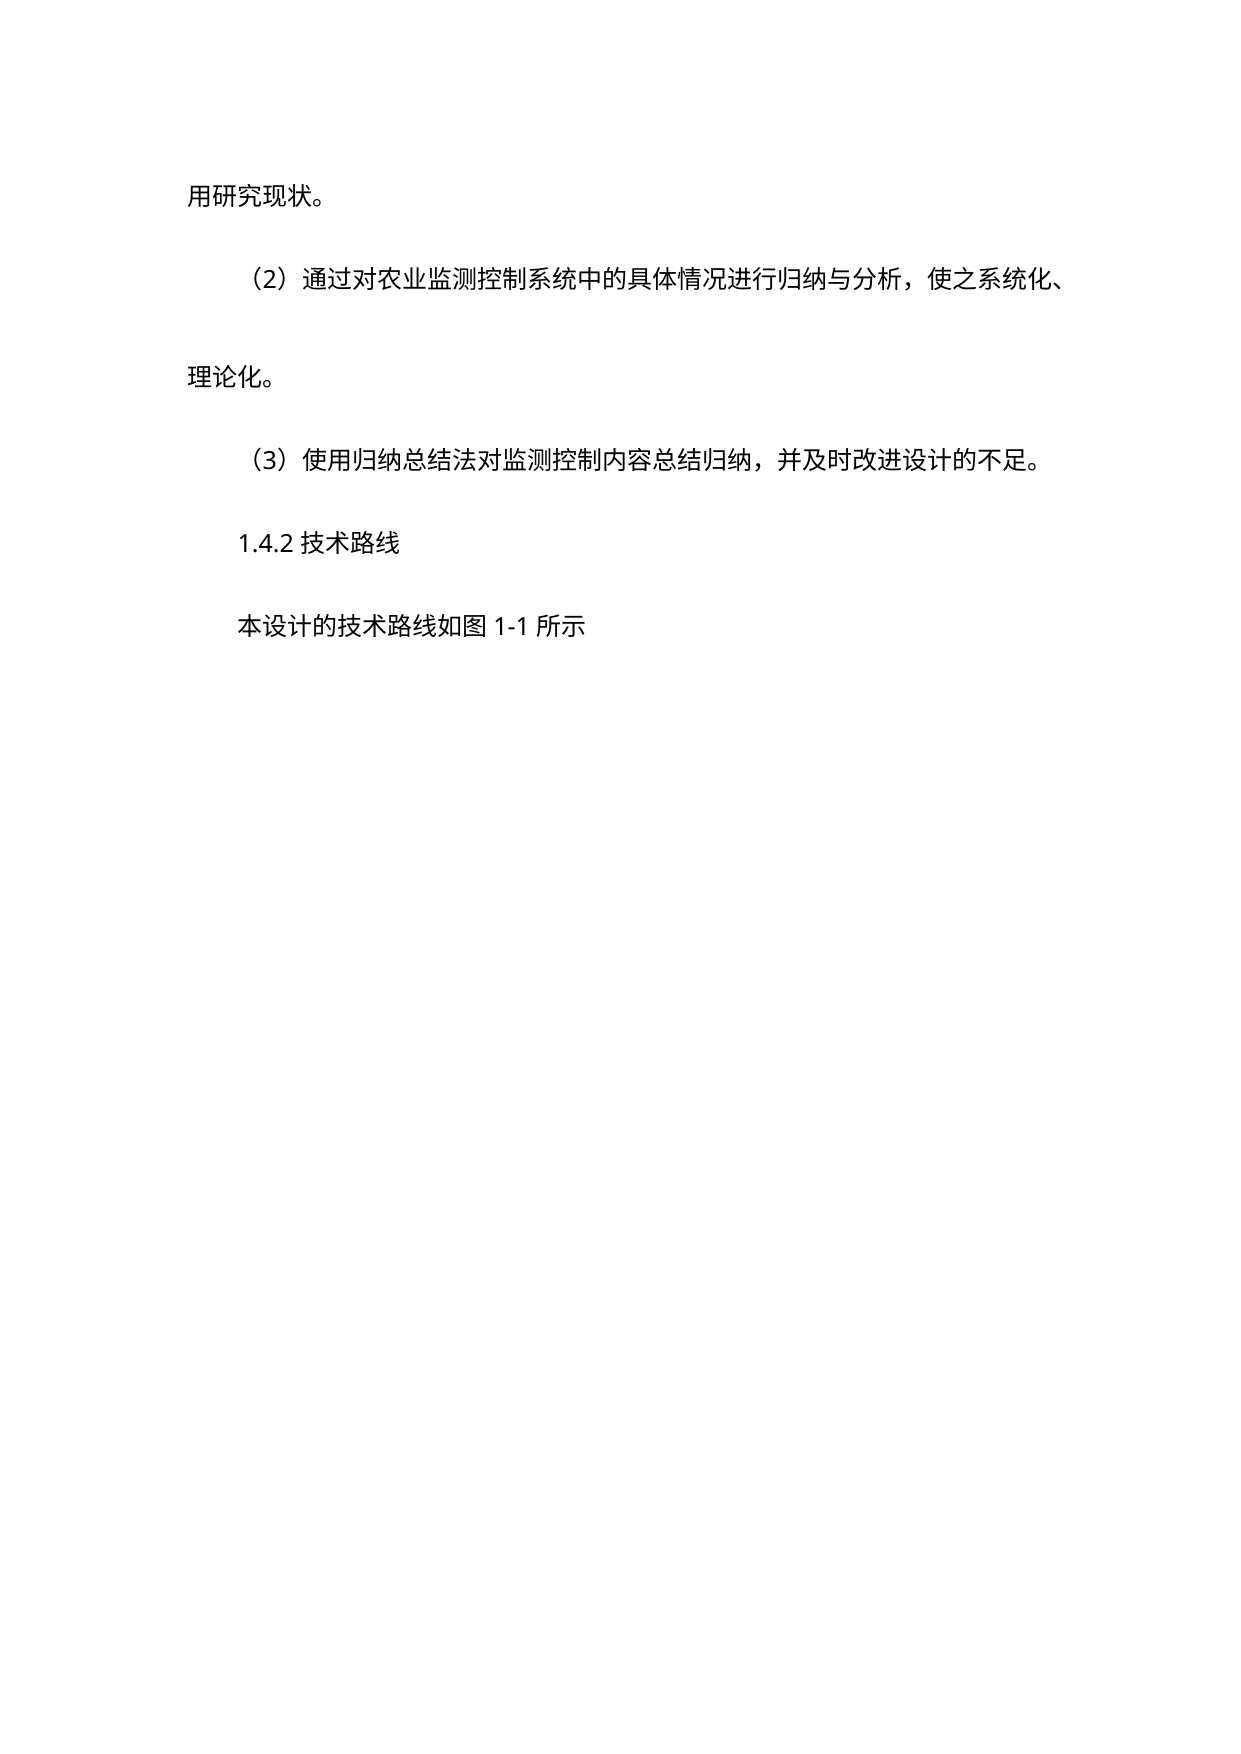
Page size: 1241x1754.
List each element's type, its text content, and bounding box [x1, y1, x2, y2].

text （2）通过对农业监测控制系统中的具体情况进行归纳与分析，使之系统化、理论化。 [187, 245, 1053, 408]
text 本设计的技术路线如图 1-1 所示 [187, 592, 1053, 657]
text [187, 162, 1053, 227]
text （3）使用归纳总结法对监测控制内容总结归纳，并及时改进设计的不足。 [187, 426, 1053, 491]
text 1.4.2 技术路线 [187, 509, 1053, 574]
